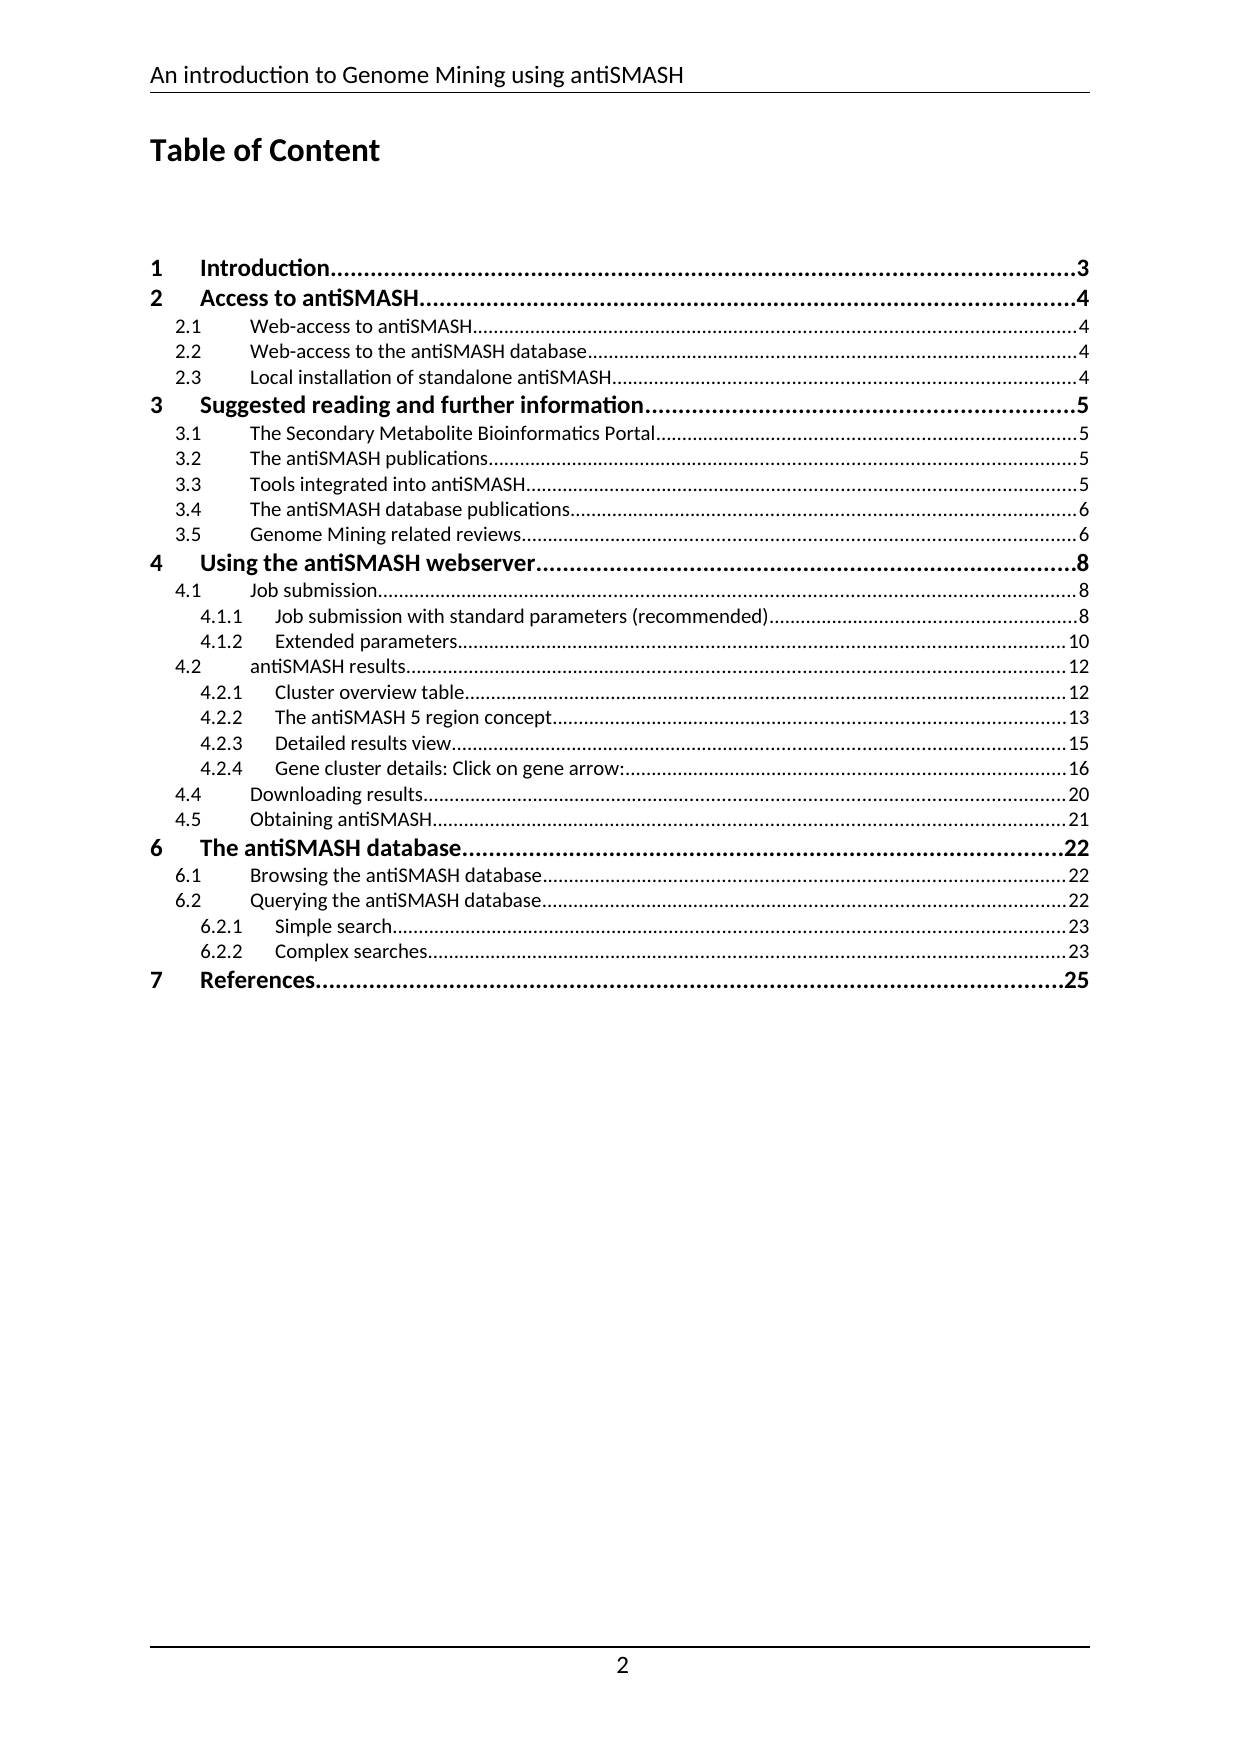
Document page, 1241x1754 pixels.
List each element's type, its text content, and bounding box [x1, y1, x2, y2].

text Table of Content [150, 129, 1090, 169]
text 4.2.2 The antiSMASH 5 region concept 13 [200, 704, 1090, 730]
text 3.5 Genome Mining related reviews 6 [175, 522, 1090, 547]
text 4.2 antiSMASH results 12 [175, 654, 1090, 679]
text 2.1 Web-access to antiSMASH 4 [175, 313, 1090, 338]
text 4 Using the antiSMASH webserver 8 [150, 547, 1090, 577]
text 6.2.1 Simple search 23 [200, 913, 1090, 938]
text 2.2 Web-access to the antiSMASH database 4 [175, 338, 1090, 364]
text 6.2 Querying the antiSMASH database 22 [175, 888, 1090, 913]
text 6.2.2 Complex searches 23 [200, 938, 1090, 964]
text 2 Access to antiSMASH 4 [150, 283, 1090, 313]
text 4.2.3 Detailed results view 15 [200, 730, 1090, 755]
text 4.1.2 Extended parameters 10 [200, 628, 1090, 654]
text 3.1 The Secondary Metabolite Bioinformatics Portal 5 [175, 420, 1090, 445]
text 4.2.1 Cluster overview table 12 [200, 679, 1090, 704]
text 3.2 The antiSMASH publications 5 [175, 445, 1090, 471]
text 4.5 Obtaining antiSMASH 21 [175, 806, 1090, 832]
text 3 Suggested reading and further information 5 [150, 389, 1090, 420]
text 3.3 Tools integrated into antiSMASH 5 [175, 471, 1090, 496]
text 6 The antiSMASH database 22 [150, 832, 1090, 862]
text 3.4 The antiSMASH database publications 6 [175, 496, 1090, 522]
text 4.1.1 Job submission with standard parameters (recommended) 8 [200, 603, 1090, 628]
text 4.4 Downloading results 20 [175, 781, 1090, 806]
text 4.2.4 Gene cluster details: Click on gene arrow: 16 [200, 755, 1090, 781]
text 2.3 Local installation of standalone antiSMASH 4 [175, 364, 1090, 389]
text 4.1 Job submission 8 [175, 577, 1090, 603]
text 7 References 25 [150, 964, 1090, 994]
text 1 Introduction 3 [150, 252, 1090, 283]
text 6.1 Browsing the antiSMASH database 22 [175, 862, 1090, 888]
